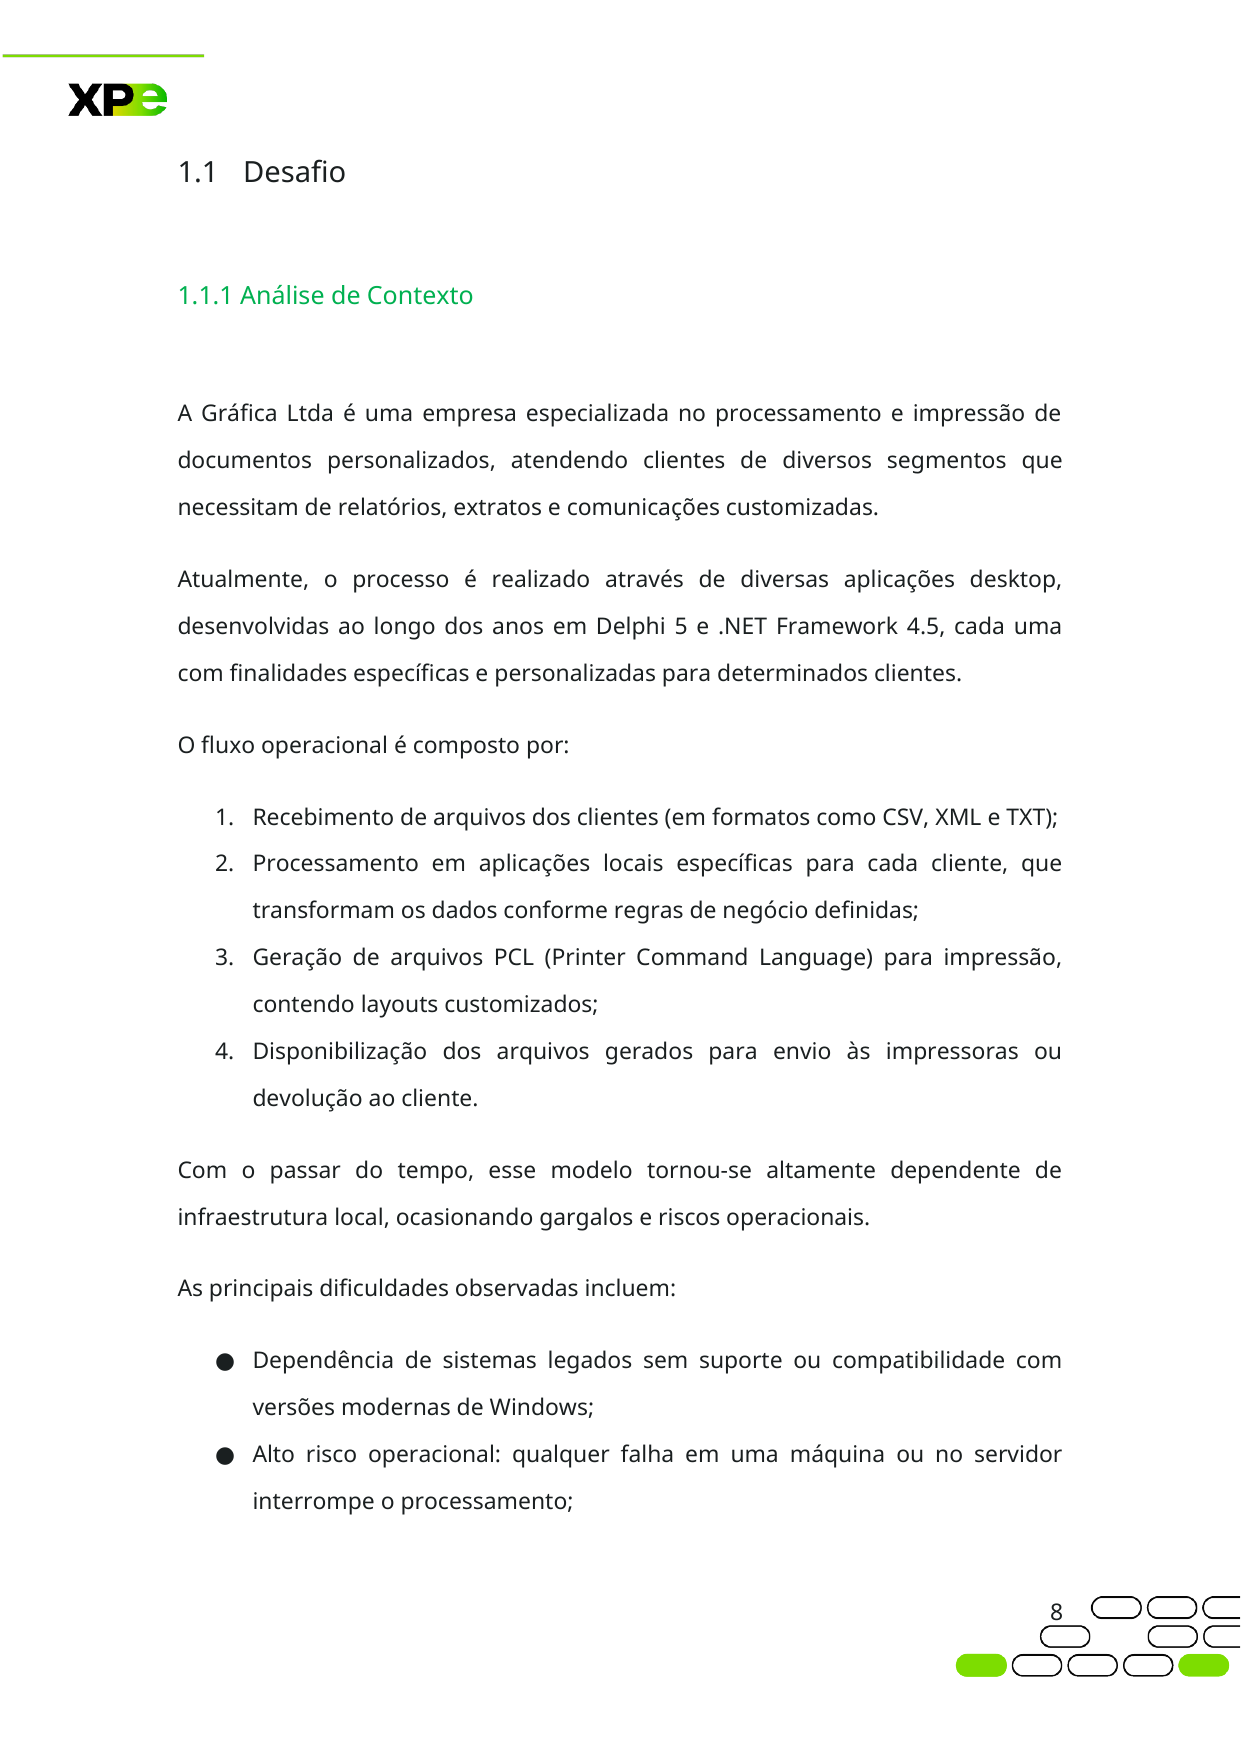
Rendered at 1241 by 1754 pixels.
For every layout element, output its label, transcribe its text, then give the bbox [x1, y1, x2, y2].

text A Gráfica Ltda é uma empresa especializada no processamento e impressão de documentos personalizados, atendendo clientes de diversos segmentos que necessitam de relatórios, extratos e comunicações customizadas. [177, 397, 1063, 522]
list Geração de arquivos PCL (Printer Command Language) para impressão, contendo layouts customizados; [215, 941, 1063, 1019]
list Dependência de sistemas legados sem suporte ou compatibilidade com versões modernas de Windows; [215, 1344, 1063, 1422]
text Atualmente, o processo é realizado através de diversas aplicações desktop, desenvolvidas ao longo dos anos em Delphi 5 e .NET Framework 4.5, cada uma com finalidades específicas e personalizadas para determinados clientes. [177, 563, 1063, 688]
text As principais dificuldades observadas incluem: [177, 1272, 1063, 1304]
list Processamento em aplicações locais específicas para cada cliente, que transformam os dados conforme regras de negócio definidas; [215, 847, 1063, 926]
subtitle 1.1.1 Análise de Contexto [177, 277, 1063, 311]
picture [955, 1596, 1241, 1677]
list Disponibilização dos arquivos gerados para envio às impressoras ou devolução ao cliente. [215, 1035, 1063, 1113]
picture [2, 51, 205, 148]
text Com o passar do tempo, esse modelo tornou-se altamente dependente de infraestrutura local, ocasionando gargalos e riscos operacionais. [177, 1154, 1063, 1232]
list Recebimento de arquivos dos clientes (em formatos como CSV, XML e TXT); [215, 801, 1063, 832]
text O fluxo operacional é composto por: [177, 729, 1063, 760]
list Alto risco operacional: qualquer falha em uma máquina ou no servidor interrompe o processamento; [215, 1438, 1063, 1516]
subtitle Desafio [177, 152, 1063, 191]
